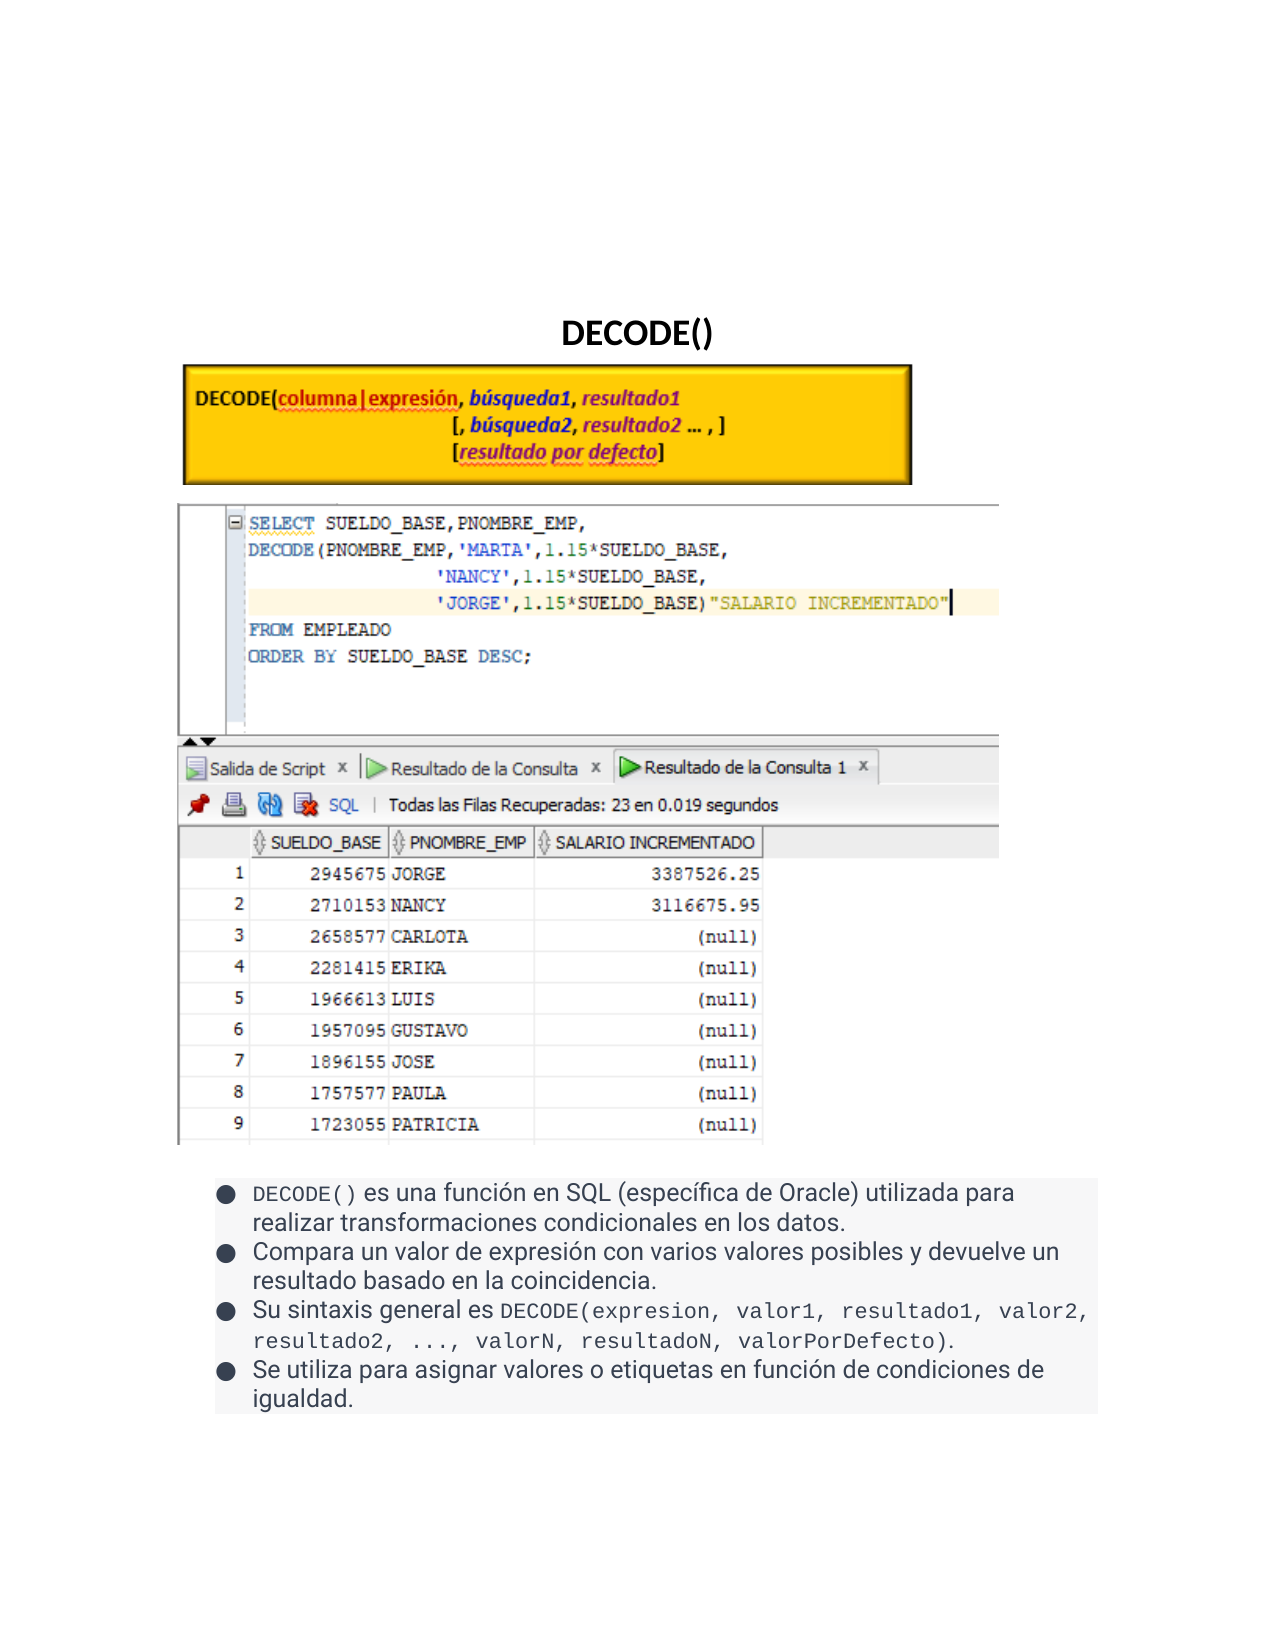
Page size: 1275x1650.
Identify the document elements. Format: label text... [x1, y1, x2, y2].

subtitle DECODE() [177, 309, 1098, 355]
picture [177, 363, 914, 485]
list Su sintaxis general es DECODE(expresion, valor1, resultado1, valor2, resultado2, ..., valorN, resultadoN, valorPorDefecto). [215, 1296, 1098, 1355]
list Compara un valor de expresión con varios valores posibles y devuelve un resultado basado en la coincidencia. [215, 1237, 1098, 1296]
picture [177, 503, 999, 1145]
list DECODE() es una función en SQL (específica de Oracle) utilizada para realizar transformaciones condicionales en los datos. [215, 1178, 1098, 1237]
list Se utiliza para asignar valores o etiquetas en función de condiciones de igualdad. [215, 1355, 1098, 1414]
